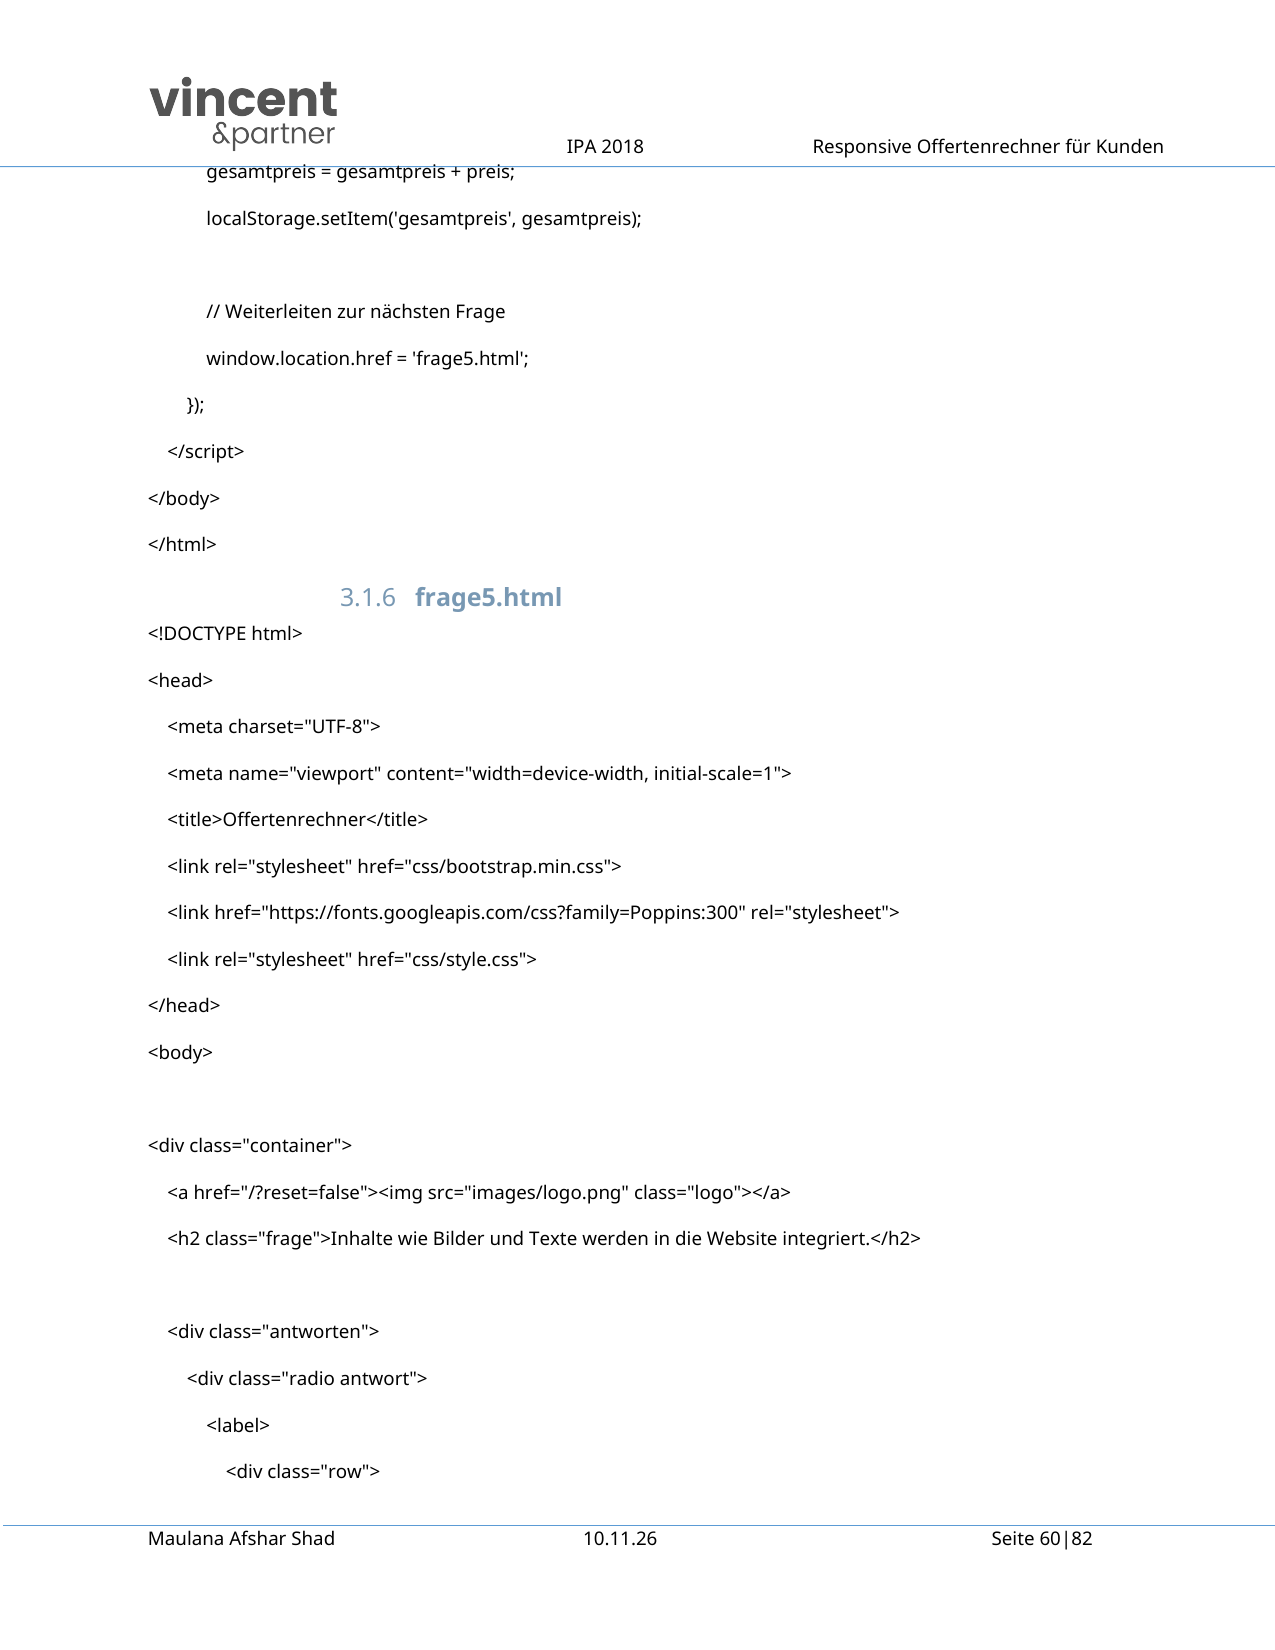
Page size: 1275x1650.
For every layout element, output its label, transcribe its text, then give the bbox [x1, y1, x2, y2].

text <link rel="stylesheet" href="css/style.css"> [148, 946, 1127, 972]
text <title>Offertenrechner</title> [148, 807, 1127, 832]
text // Weiterleiten zur nächsten Frage [148, 298, 1127, 324]
text <div class="row"> [148, 1458, 1127, 1484]
text </script> [148, 438, 1127, 464]
text <a href="/?reset=false"><img src="images/logo.png" class="logo"></a> [148, 1179, 1127, 1204]
picture [147, 73, 338, 154]
text </html> [148, 531, 1127, 557]
text </body> [148, 485, 1127, 510]
text <h2 class="frage">Inhalte wie Bilder und Texte werden in die Website integriert.</h2> [148, 1226, 1127, 1251]
text <meta charset="UTF-8"> [148, 713, 1127, 739]
text <link rel="stylesheet" href="css/bootstrap.min.css"> [148, 853, 1127, 879]
text <div class="antworten"> [148, 1319, 1127, 1344]
text }); [148, 392, 1127, 417]
text <body> [148, 1039, 1127, 1065]
text </head> [148, 993, 1127, 1018]
text <div class="container"> [148, 1132, 1127, 1158]
text localStorage.setItem('gesamtpreis', gesamtpreis); [148, 205, 1127, 231]
text <div class="radio antwort"> [148, 1365, 1127, 1391]
text <meta name="viewport" content="width=device-width, initial-scale=1"> [148, 760, 1127, 786]
subtitle frage5.html [340, 580, 1127, 614]
text gesamtpreis = gesamtpreis + preis; [148, 159, 1127, 184]
text <label> [148, 1412, 1127, 1437]
text window.location.href = 'frage5.html'; [148, 345, 1127, 371]
text <head> [148, 667, 1127, 692]
text <link href="https://fonts.googleapis.com/css?family=Poppins:300" rel="stylesheet"> [148, 900, 1127, 925]
text <!DOCTYPE html> [148, 620, 1127, 646]
